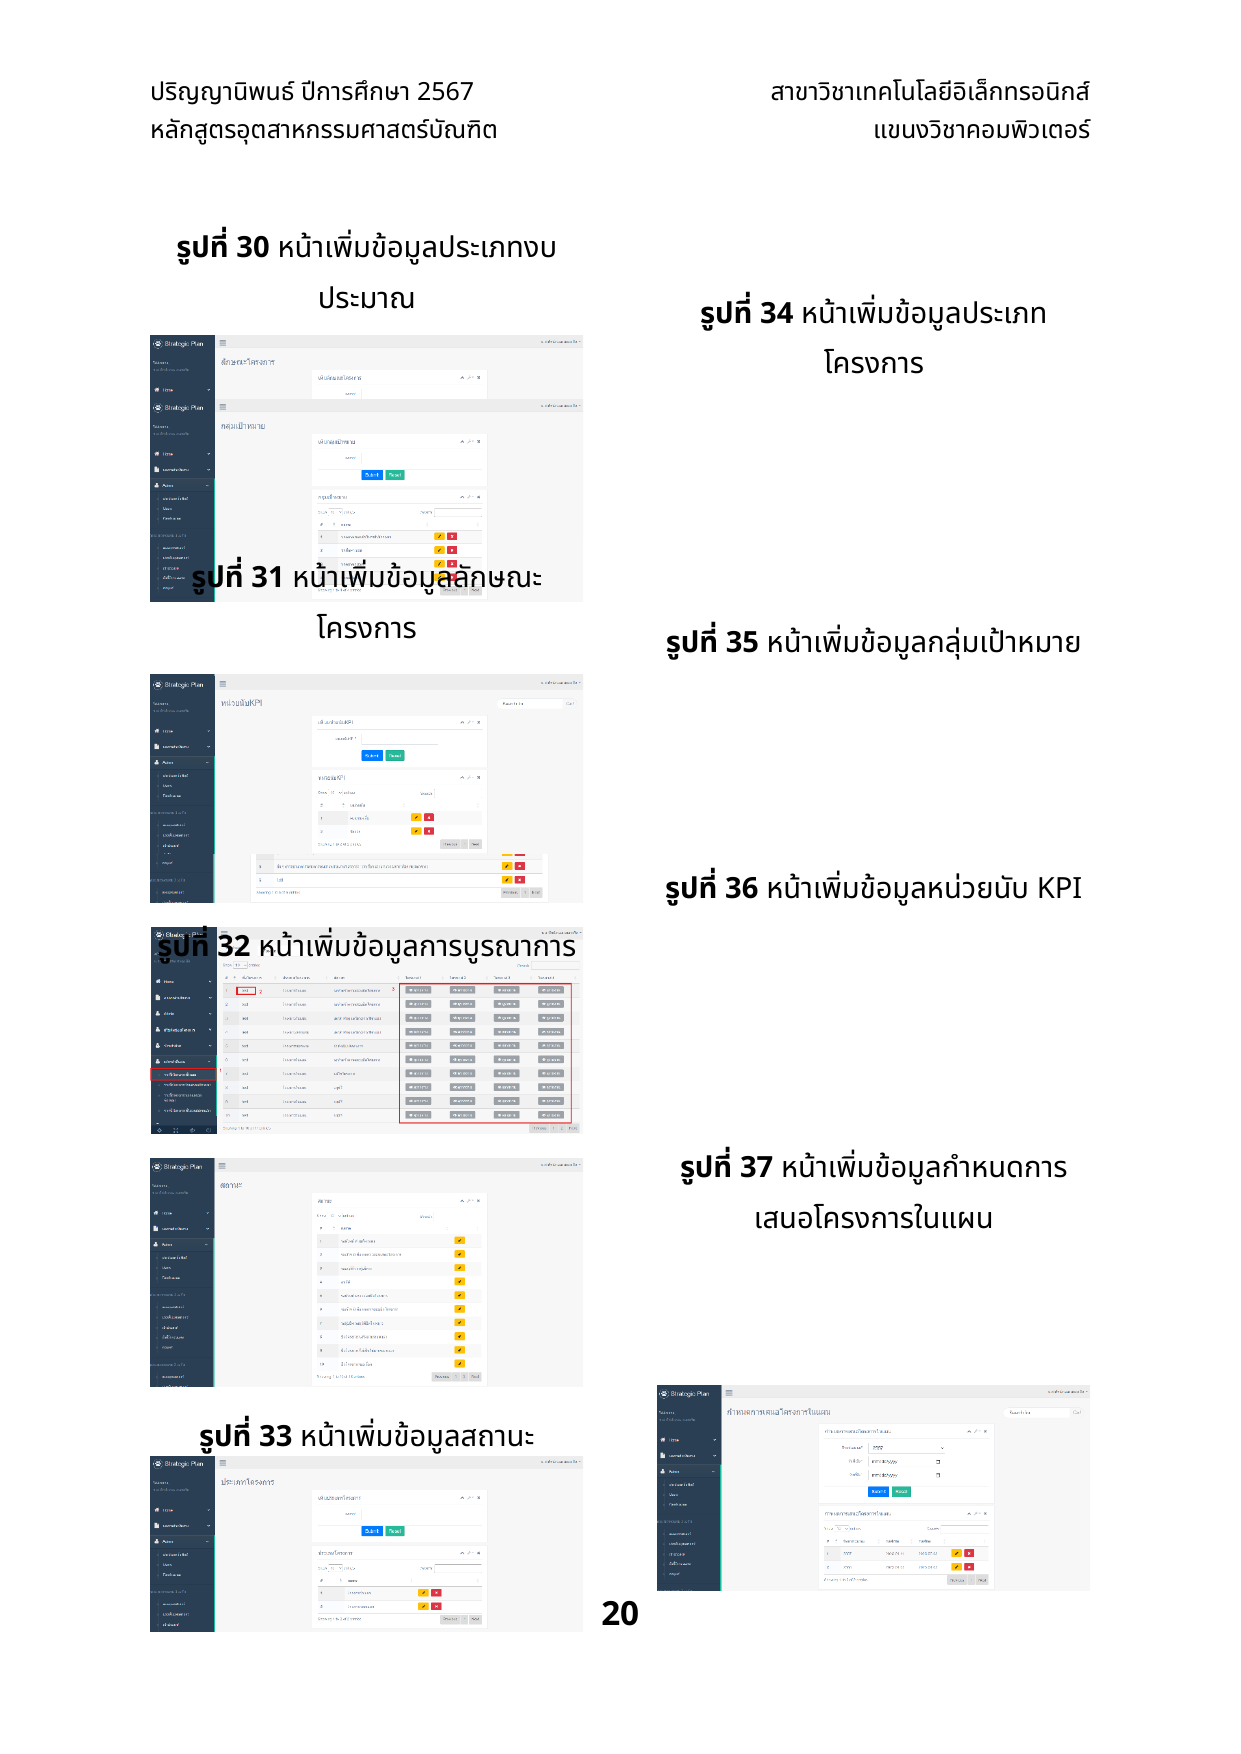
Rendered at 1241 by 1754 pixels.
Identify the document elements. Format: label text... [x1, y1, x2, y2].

text รูปที่ 33 หน้าเพิ่มข้อมูลสถานะ [150, 1416, 583, 1460]
text รูปที่ 31 หน้าเพิ่มข้อมูลลักษณะโครงการ [150, 556, 583, 651]
text รูปที่ 30 หน้าเพิ่มข้อมูลประเภทงบประมาณ [150, 227, 583, 322]
text รูปที่ 34 หน้าเพิ่มข้อมูลประเภทโครงการ [657, 292, 1090, 387]
text รูปที่ 36 หน้าเพิ่มข้อมูลหน่วยนับ KPI [657, 868, 1090, 912]
picture [150, 335, 584, 602]
picture [657, 1385, 1091, 1591]
picture [150, 674, 584, 903]
text รูปที่ 35 หน้าเพิ่มข้อมูลกลุ่มเป้าหมาย [657, 621, 1090, 666]
text รูปที่ 37 หน้าเพิ่มข้อมูลกำหนดการเสนอโครงการในแผน [657, 1147, 1090, 1242]
picture [150, 1456, 584, 1632]
picture [150, 927, 584, 1134]
picture [150, 1158, 584, 1387]
text รูปที่ 32 หน้าเพิ่มข้อมูลการบูรณาการ [150, 925, 583, 969]
